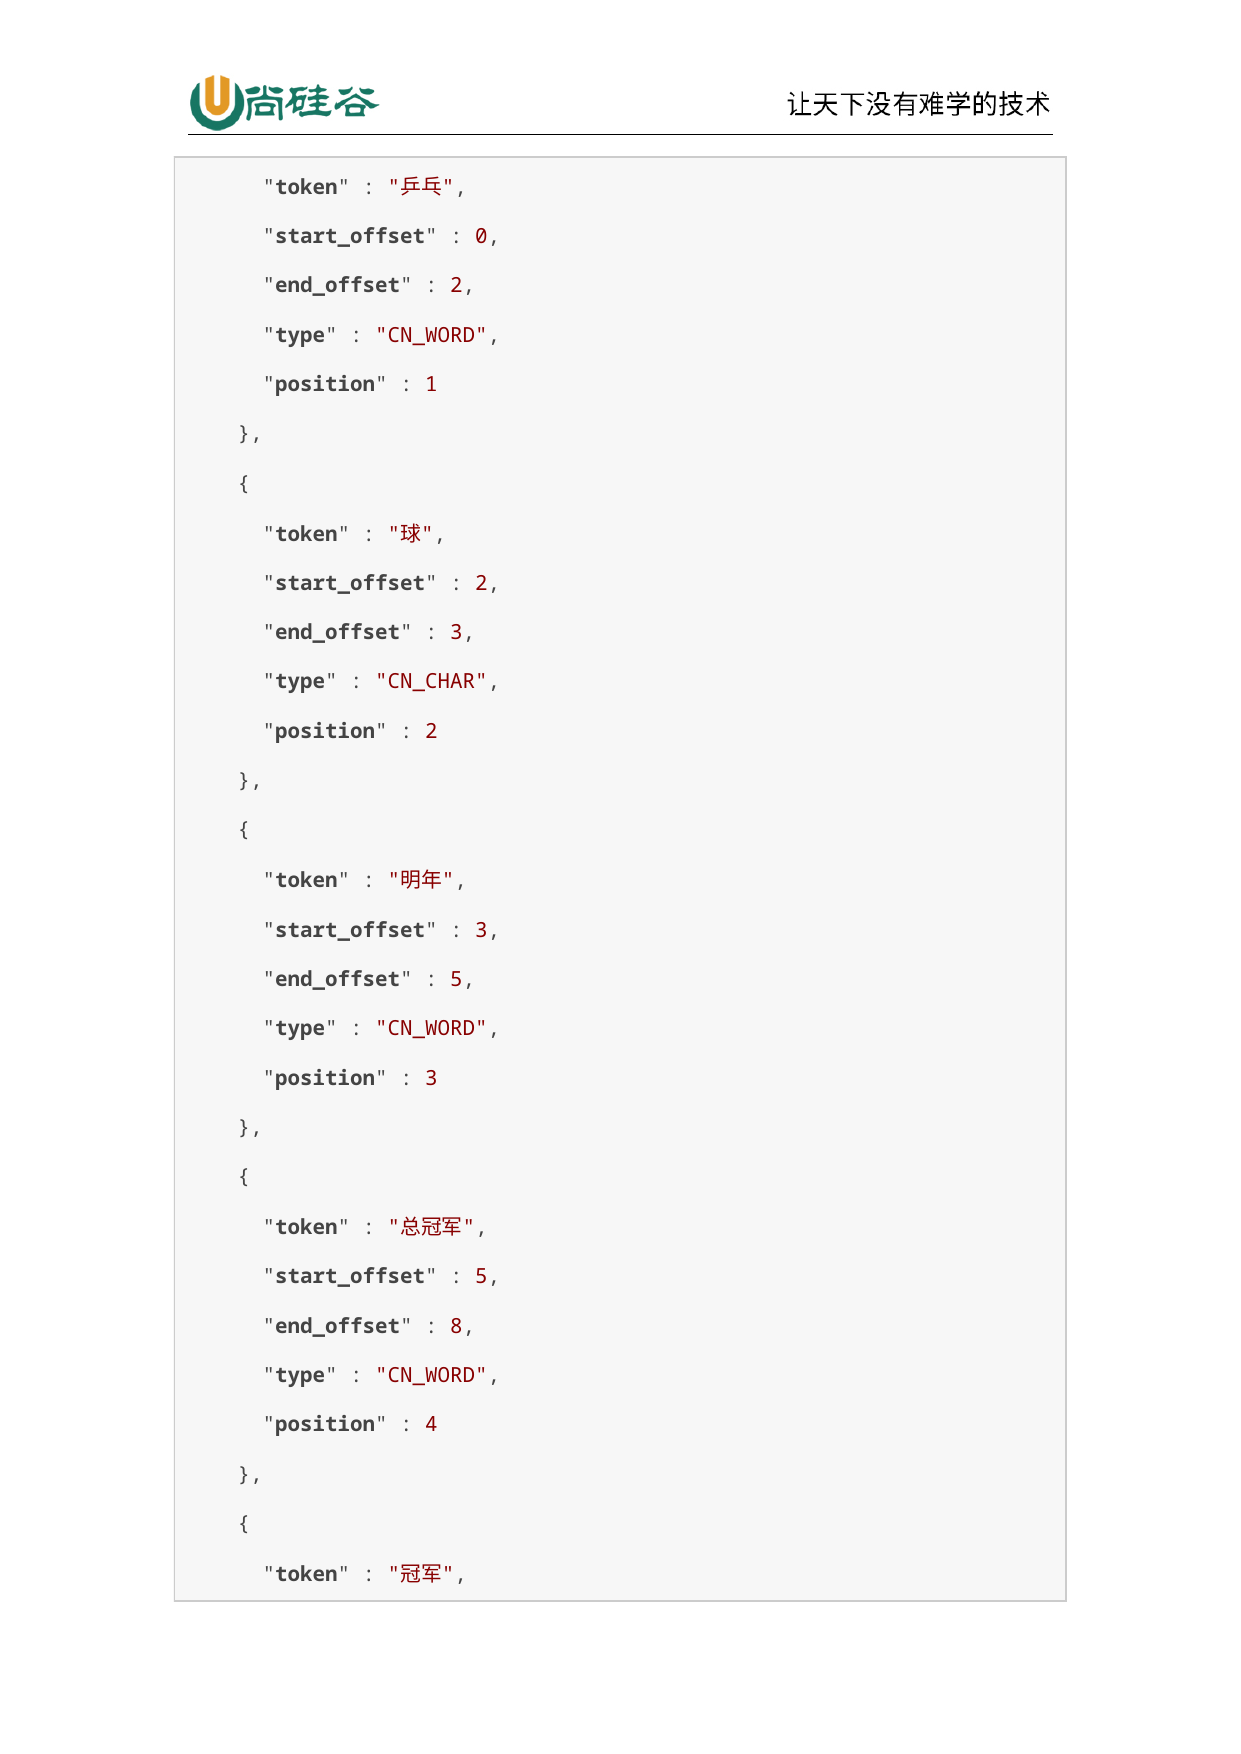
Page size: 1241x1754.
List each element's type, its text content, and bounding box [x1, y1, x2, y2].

text "end_offset" : 8, [175, 1297, 1065, 1339]
text "start_offset" : 2, [175, 554, 1065, 597]
text "position" : 3 [175, 1049, 1065, 1091]
text "token" : "球", [175, 503, 1065, 547]
text "start_offset" : 0, [175, 207, 1065, 250]
text { [175, 1147, 1065, 1190]
picture [187, 73, 1053, 132]
text "type" : "CN_WORD", [175, 999, 1065, 1042]
text "end_offset" : 5, [175, 950, 1065, 993]
text "start_offset" : 5, [175, 1248, 1065, 1290]
text "position" : 2 [175, 702, 1065, 744]
text "start_offset" : 3, [175, 901, 1065, 943]
text "token" : "乒乓", [175, 158, 1065, 201]
text }, [175, 404, 1065, 447]
text "type" : "CN_CHAR", [175, 653, 1065, 695]
text }, [175, 1098, 1065, 1140]
text "type" : "CN_WORD", [175, 1346, 1065, 1389]
text }, [175, 1445, 1065, 1487]
text "end_offset" : 3, [175, 603, 1065, 646]
text "token" : "明年", [175, 850, 1065, 894]
text "token" : "冠军", [175, 1543, 1065, 1600]
text "position" : 1 [175, 355, 1065, 398]
text { [175, 1494, 1065, 1536]
text { [175, 800, 1065, 843]
text "position" : 4 [175, 1395, 1065, 1438]
text { [175, 454, 1065, 496]
text "type" : "CN_WORD", [175, 306, 1065, 348]
text }, [175, 751, 1065, 794]
text "token" : "总冠军", [175, 1196, 1065, 1241]
text "end_offset" : 2, [175, 257, 1065, 299]
